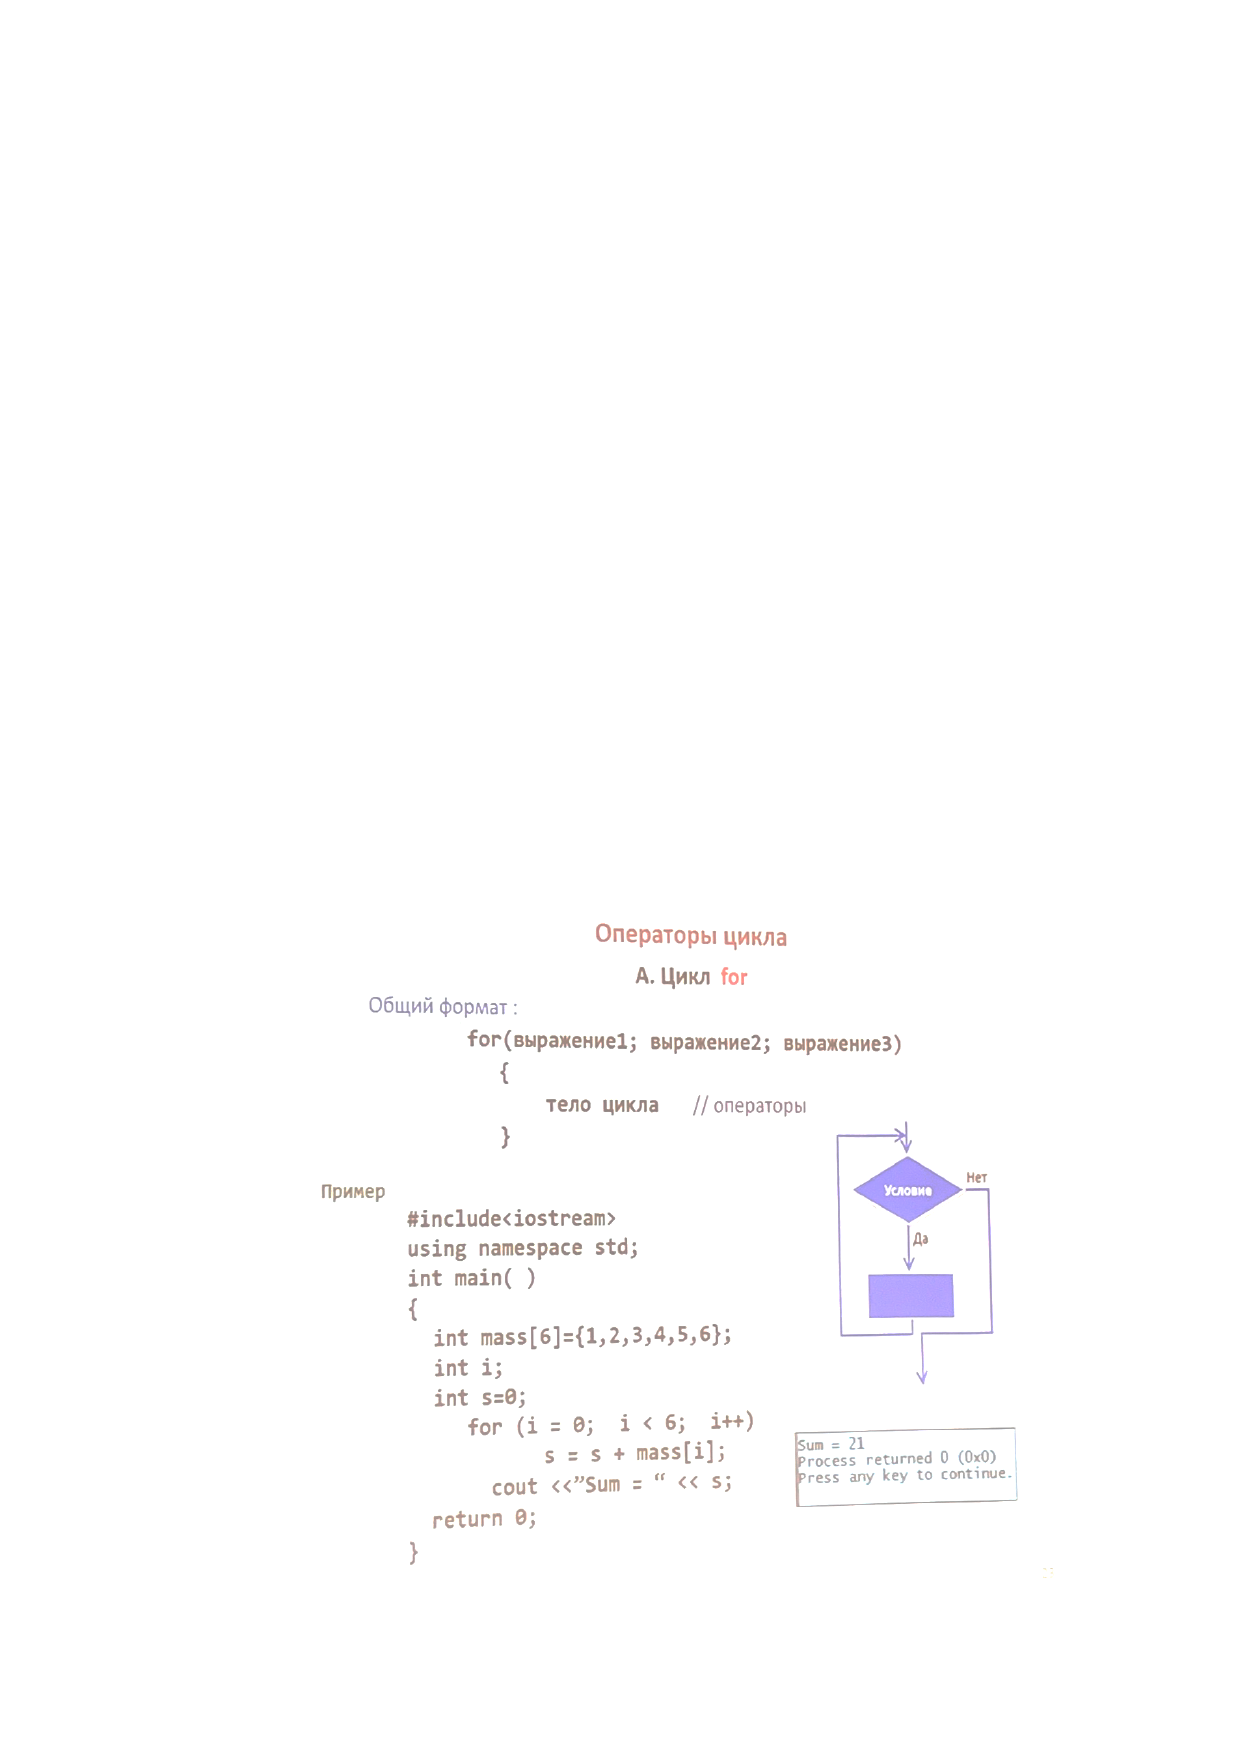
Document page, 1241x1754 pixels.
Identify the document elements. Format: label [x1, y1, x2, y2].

picture [270, 916, 1063, 1586]
